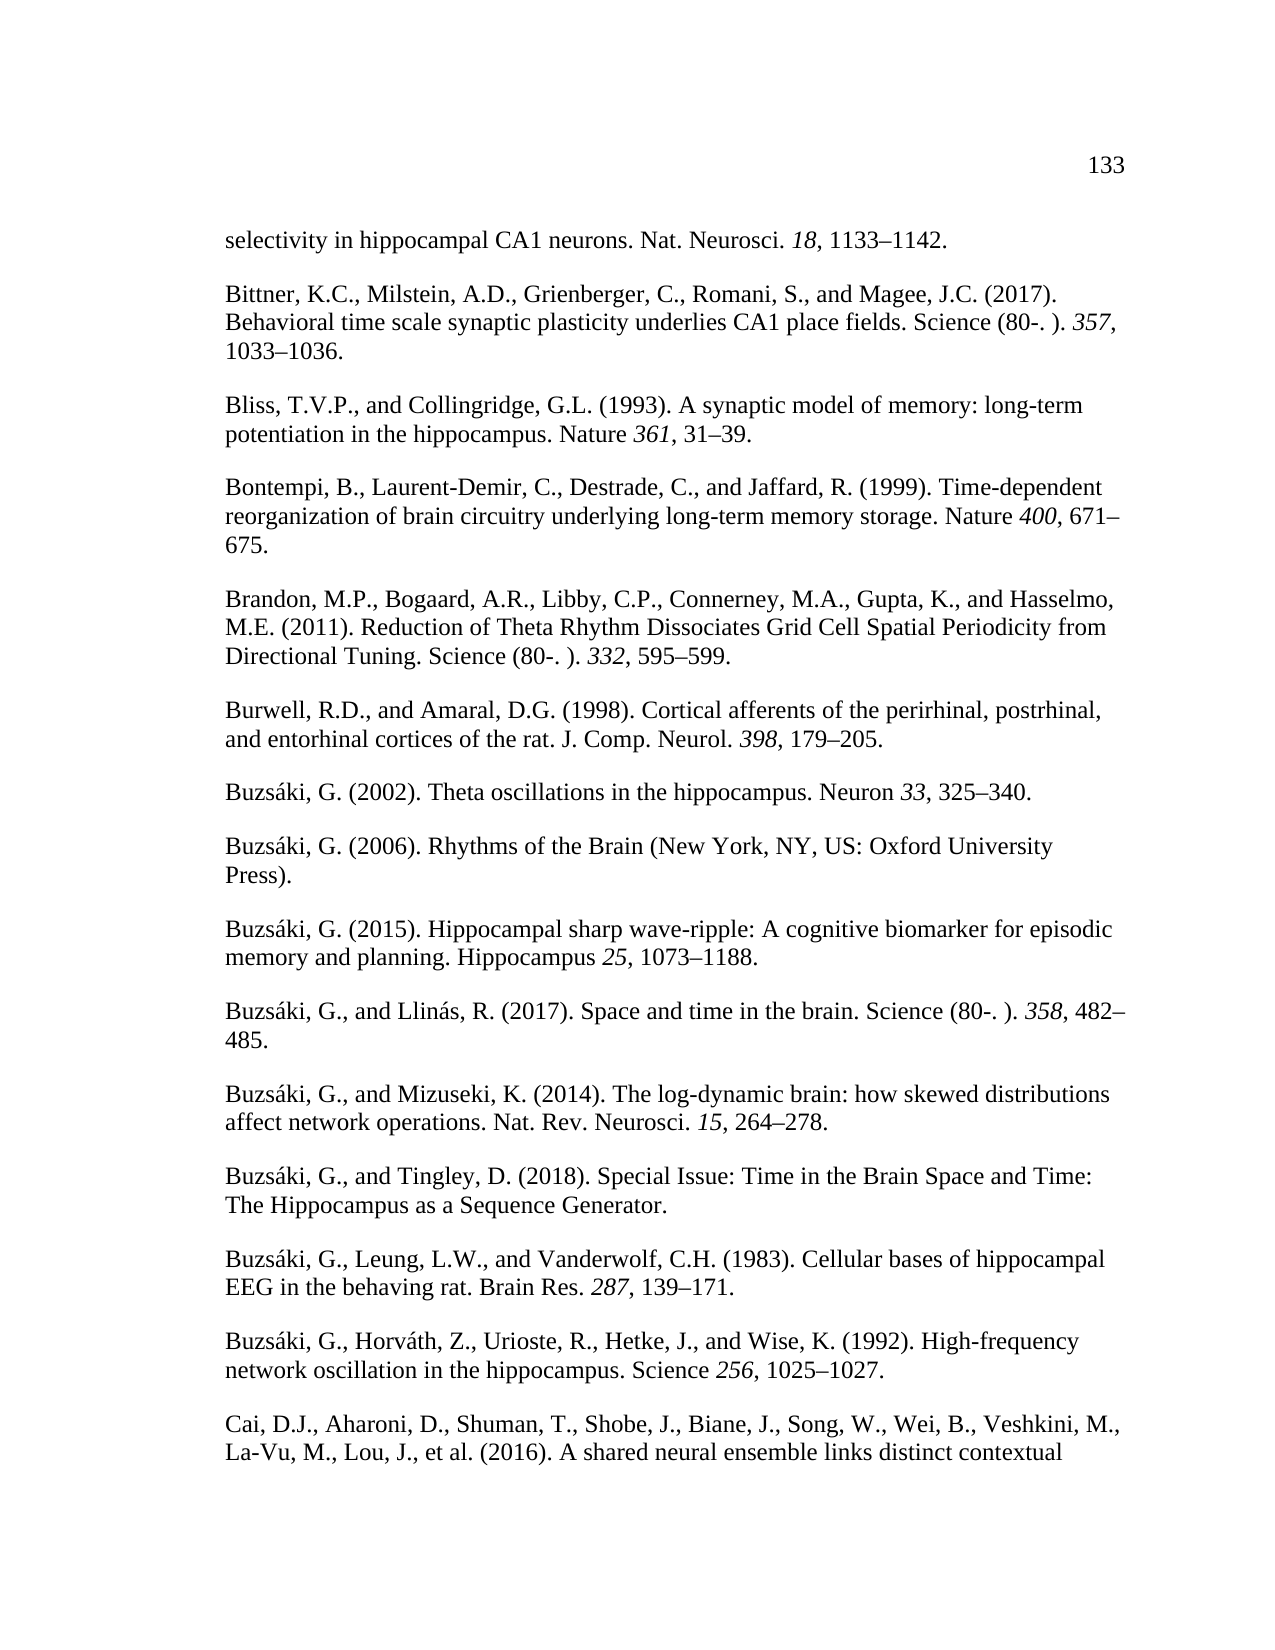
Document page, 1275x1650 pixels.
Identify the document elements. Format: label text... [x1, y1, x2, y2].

text Buzsáki, G., and Mizuseki, K. (2014). The log-dynamic brain: how skewed distributions affect network operations. Nat. Rev. Neurosci. 15, 264–278. [225, 1079, 1125, 1136]
text Buzsáki, G., and Tingley, D. (2018). Special Issue: Time in the Brain Space and Time: The Hippocampus as a Sequence Generator. [225, 1161, 1125, 1219]
text Brandon, M.P., Bogaard, A.R., Libby, C.P., Connerney, M.A., Gupta, K., and Hasselmo, M.E. (2011). Reduction of Theta Rhythm Dissociates Grid Cell Spatial Periodicity from Directional Tuning. Science (80-. ). 332, 595–599. [225, 584, 1125, 670]
text Buzsáki, G., Leung, L.W., and Vanderwolf, C.H. (1983). Cellular bases of hippocampal EEG in the behaving rat. Brain Res. 287, 139–171. [225, 1244, 1125, 1301]
text Buzsáki, G. (2015). Hippocampal sharp wave-ripple: A cognitive biomarker for episodic memory and planning. Hippocampus 25, 1073–1188. [225, 914, 1125, 971]
text Buzsáki, G., and Llinás, R. (2017). Space and time in the brain. Science (80-. ). 358, 482–485. [225, 996, 1125, 1054]
text Buzsáki, G. (2002). Theta oscillations in the hippocampus. Neuron 33, 325–340. [225, 777, 1125, 806]
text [225, 225, 1125, 254]
text Bittner, K.C., Milstein, A.D., Grienberger, C., Romani, S., and Magee, J.C. (2017). Behavioral time scale synaptic plasticity underlies CA1 place fields. Science (80-. ). 357, 1033–1036. [225, 279, 1125, 365]
text Buzsáki, G. (2006). Rhythms of the Brain (New York, NY, US: Oxford University Press). [225, 831, 1125, 889]
text Bliss, T.V.P., and Collingridge, G.L. (1993). A synaptic model of memory: long-term potentiation in the hippocampus. Nature 361, 31–39. [225, 390, 1125, 447]
text Burwell, R.D., and Amaral, D.G. (1998). Cortical afferents of the perirhinal, postrhinal, and entorhinal cortices of the rat. J. Comp. Neurol. 398, 179–205. [225, 695, 1125, 752]
text Bontempi, B., Laurent-Demir, C., Destrade, C., and Jaffard, R. (1999). Time-dependent reorganization of brain circuitry underlying long-term memory storage. Nature 400, 671–675. [225, 472, 1125, 559]
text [225, 1409, 1125, 1466]
text Buzsáki, G., Horváth, Z., Urioste, R., Hetke, J., and Wise, K. (1992). High-frequency network oscillation in the hippocampus. Science 256, 1025–1027. [225, 1326, 1125, 1384]
